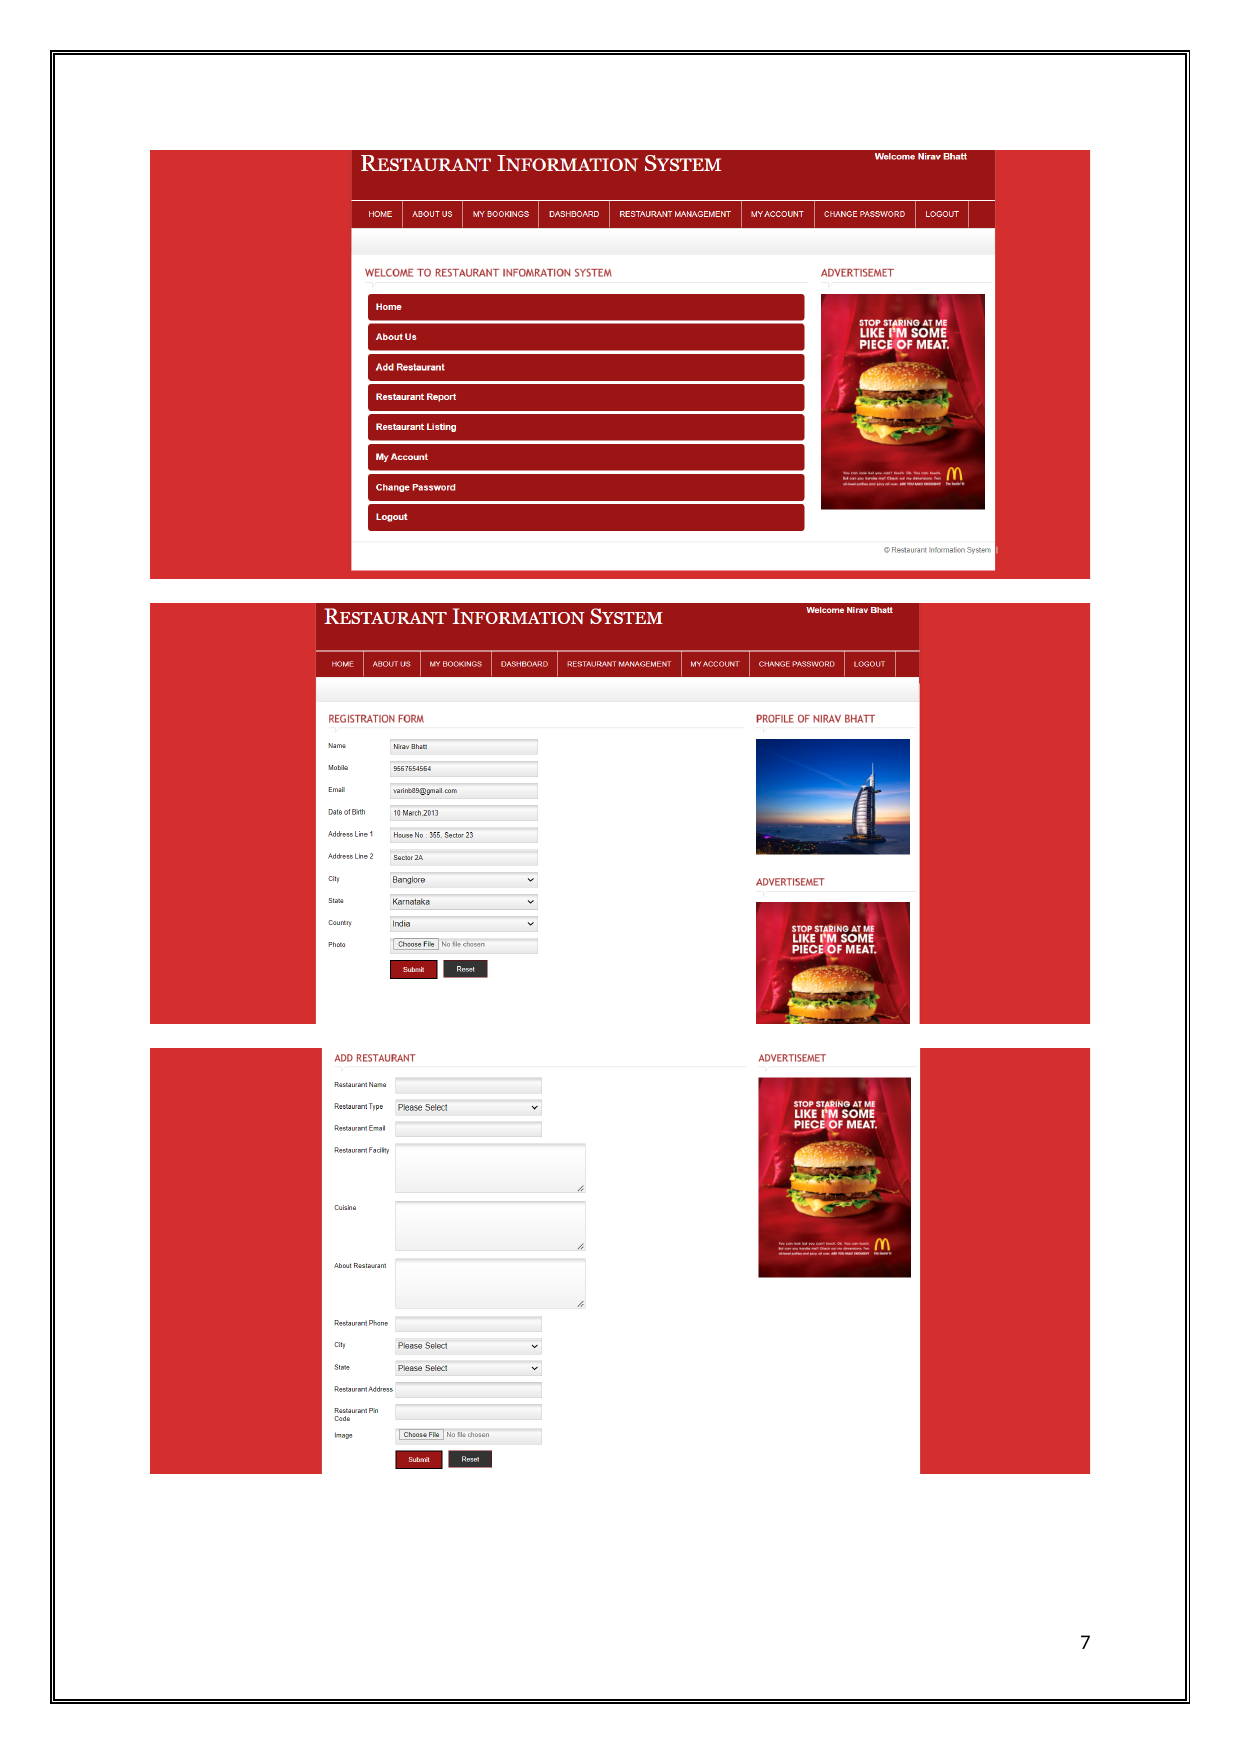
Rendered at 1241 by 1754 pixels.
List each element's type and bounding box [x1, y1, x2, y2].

picture [150, 150, 1091, 579]
picture [150, 1048, 1091, 1474]
picture [150, 603, 1091, 1024]
